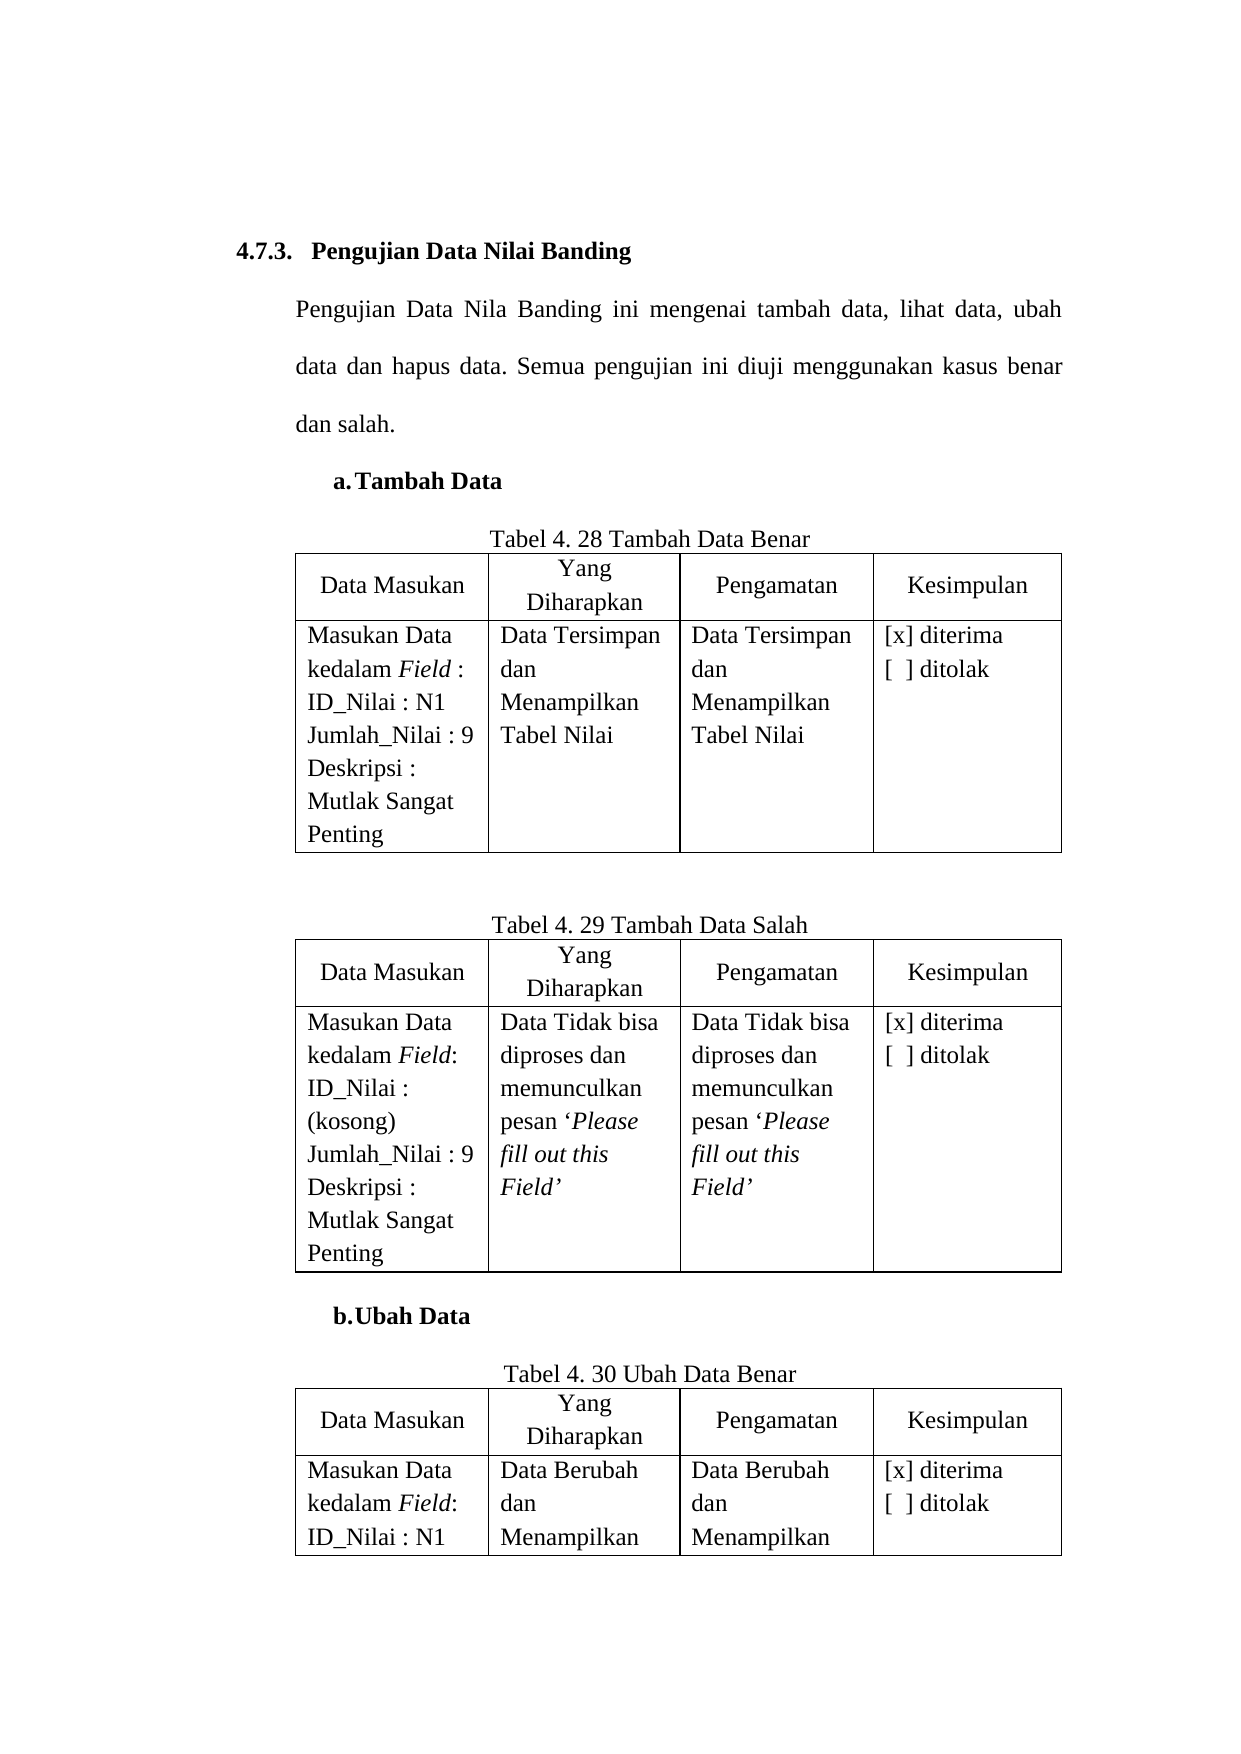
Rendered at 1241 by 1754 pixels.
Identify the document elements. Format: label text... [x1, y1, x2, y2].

table_cell Data Tidak bisa diproses dan memunculkan pesan ‘Please fill out this Field’ [681, 1007, 873, 1271]
table_cell Masukan Data kedalam Field : ID_Nilai : N1 Jumlah_Nilai : 9 Deskripsi : Mutlak Sangat Penting [296, 621, 488, 852]
table_cell [x] diterima [ ] ditolak [874, 621, 1061, 852]
table_header Kesimpulan [874, 554, 1061, 619]
table_header Kesimpulan [874, 940, 1061, 1006]
table_header Yang Diharapkan [489, 940, 680, 1006]
table_cell [x] diterima [ ] ditolak [874, 1007, 1061, 1271]
table_cell Data Tidak bisa diproses dan memunculkan pesan ‘Please fill out this Field’ [489, 1007, 680, 1271]
table_header Data Masukan [296, 940, 488, 1006]
text Tabel 4. 30 Ubah Data Benar [236, 1359, 1063, 1387]
text Tabel 4. 29 Tambah Data Salah [236, 910, 1063, 939]
subtitle Pengujian Data Nilai Banding [236, 236, 1063, 265]
table_cell Masukan Data kedalam Field: ID_Nilai : (kosong) Jumlah_Nilai : 9 Deskripsi : Mutlak Sangat Penting [296, 1007, 488, 1271]
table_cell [681, 1456, 873, 1554]
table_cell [874, 1456, 1061, 1554]
table_cell Data Tersimpan dan Menampilkan Tabel Nilai [489, 621, 679, 852]
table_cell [489, 1456, 679, 1554]
table_header Data Masukan [296, 554, 488, 619]
table_header Pengamatan [681, 940, 873, 1006]
table_header Data Masukan [296, 1389, 488, 1454]
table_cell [296, 1456, 488, 1554]
table_header Kesimpulan [874, 1389, 1061, 1454]
list Tambah Data [333, 466, 1063, 495]
text Tabel 4. 28 Tambah Data Benar [236, 524, 1063, 552]
list Pengujian Data Nila Banding ini mengenai tambah data, lihat data, ubah data dan hapus data. Semua pengujian ini diuji menggunakan kasus benar dan salah. [295, 294, 1063, 437]
table_cell Data Tersimpan dan Menampilkan Tabel Nilai [681, 621, 873, 852]
list Ubah Data [333, 1301, 1063, 1330]
table_header Pengamatan [681, 554, 873, 619]
table_header Yang Diharapkan [489, 1389, 679, 1454]
table_header Yang Diharapkan [489, 554, 679, 619]
table_header Pengamatan [681, 1389, 873, 1454]
